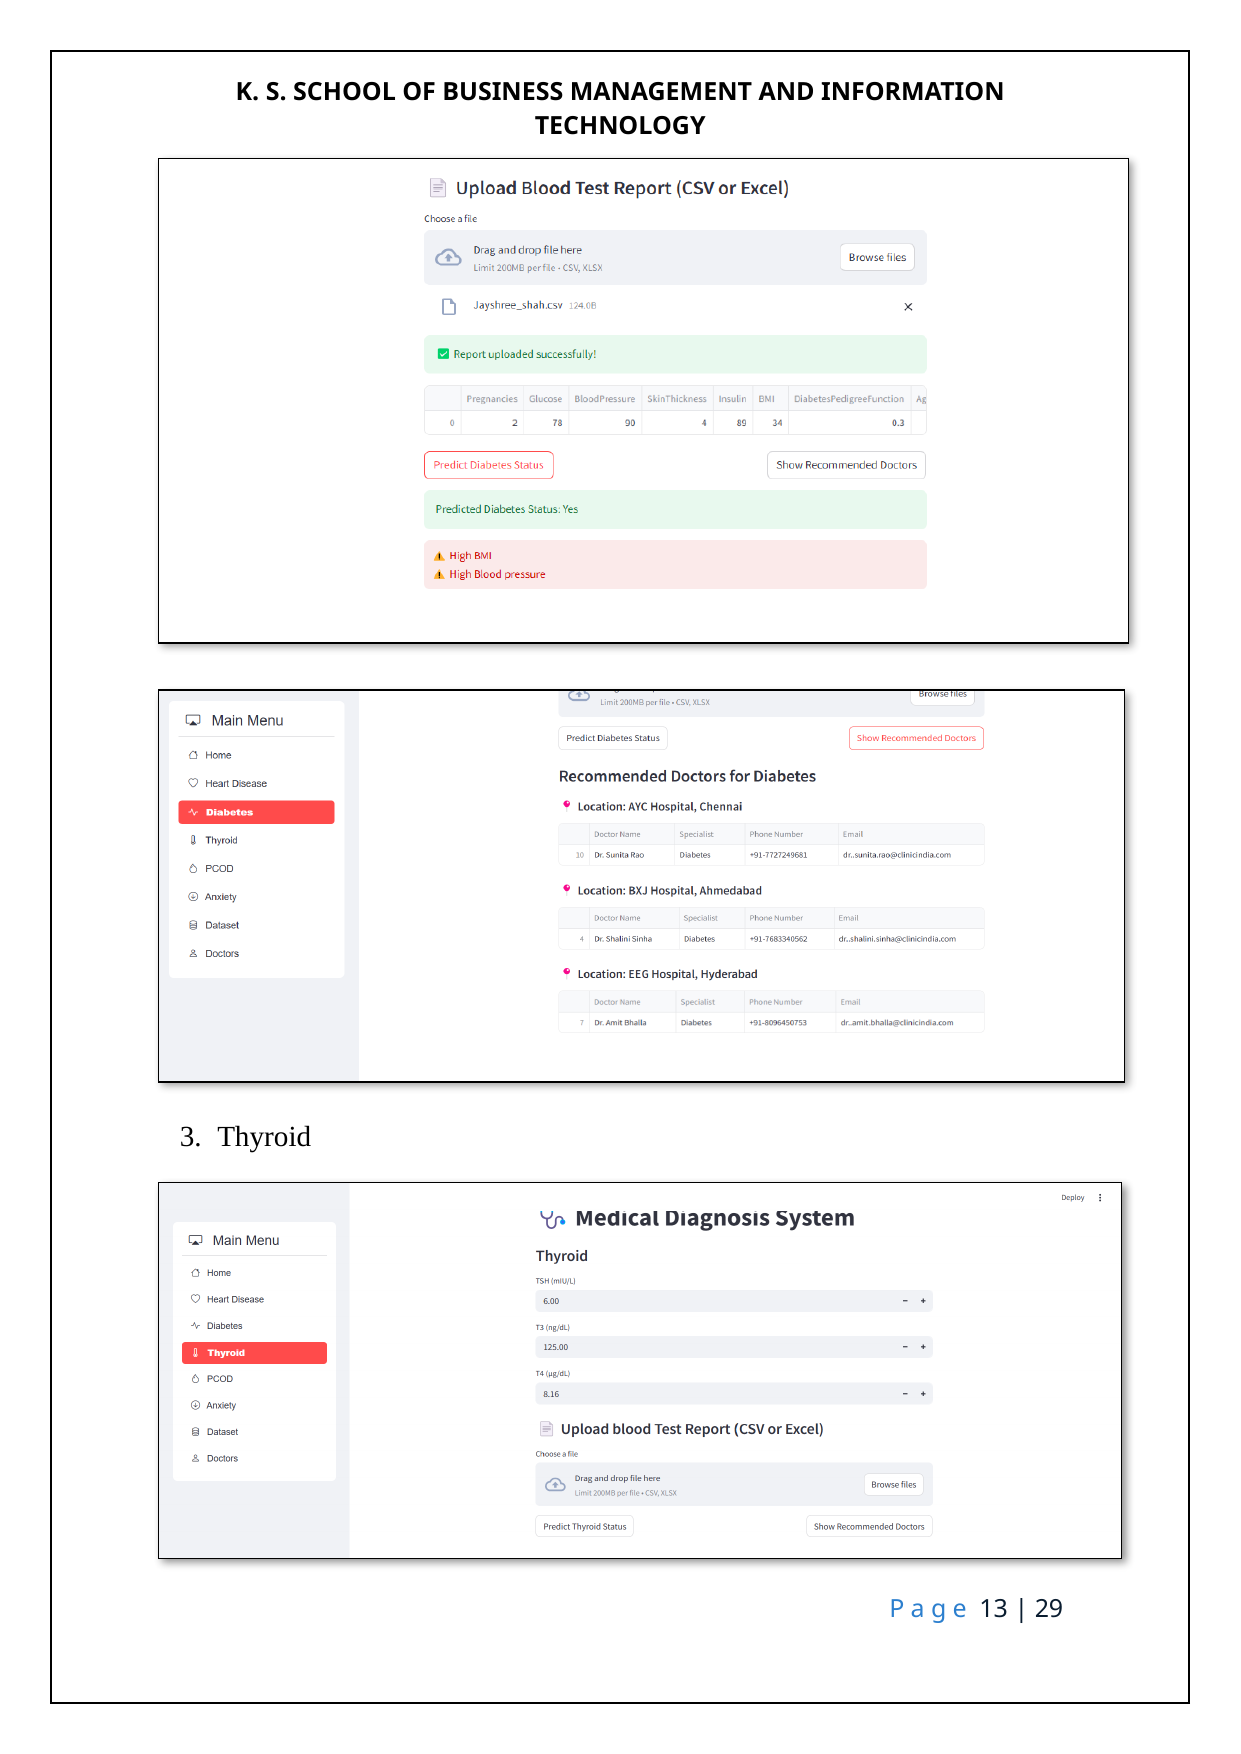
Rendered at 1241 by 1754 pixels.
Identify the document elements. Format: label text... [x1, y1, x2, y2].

picture [159, 1183, 1121, 1558]
picture [159, 691, 1124, 1081]
picture [159, 159, 1128, 642]
list Thyroid [179, 1119, 1090, 1152]
